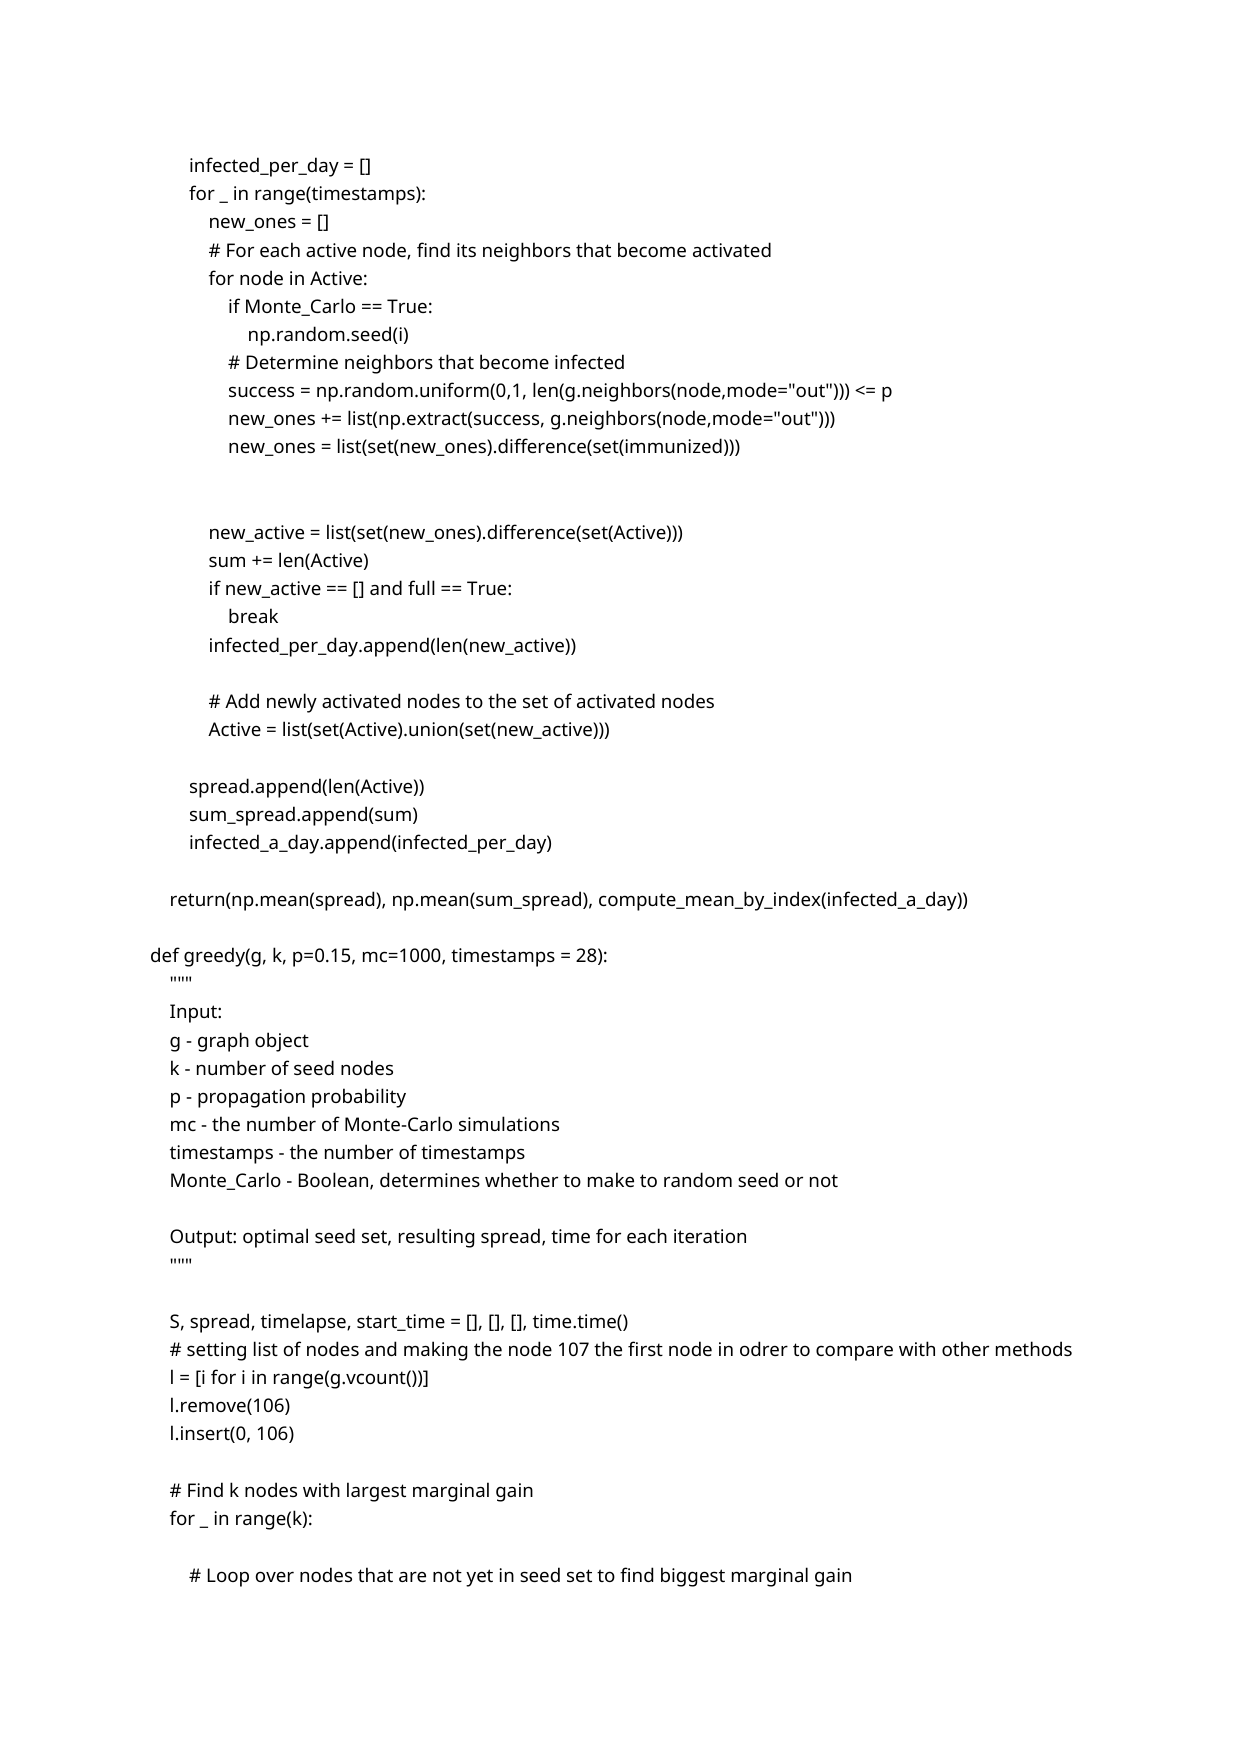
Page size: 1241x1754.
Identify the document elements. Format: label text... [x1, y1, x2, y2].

list for node in Active: [150, 262, 1090, 291]
list Active = list(set(Active).union(set(new_active))) [150, 714, 1090, 742]
list infected_a_day.append(infected_per_day) [150, 827, 1090, 855]
list new_ones = [] [150, 206, 1090, 234]
list Input: [150, 996, 1090, 1024]
list if new_active == [] and full == True: [150, 573, 1090, 601]
list """ [150, 1249, 1090, 1277]
list # For each active node, find its neighbors that become activated [150, 234, 1090, 262]
list Output: optimal seed set, resulting spread, time for each iteration [150, 1221, 1090, 1249]
list break [150, 601, 1090, 629]
list new_ones = list(set(new_ones).difference(set(immunized))) [150, 431, 1090, 459]
list l.remove(106) [150, 1390, 1090, 1418]
list mc - the number of Monte-Carlo simulations [150, 1109, 1090, 1137]
list timestamps - the number of timestamps [150, 1137, 1090, 1165]
list # setting list of nodes and making the node 107 the first node in odrer to compare with other methods [150, 1334, 1090, 1362]
list l.insert(0, 106) [150, 1418, 1090, 1446]
list return(np.mean(spread), np.mean(sum_spread), compute_mean_by_index(infected_a_day)) [150, 884, 1090, 912]
list sum += len(Active) [150, 545, 1090, 573]
list sum_spread.append(sum) [150, 799, 1090, 827]
list g - graph object [150, 1024, 1090, 1052]
list new_active = list(set(new_ones).difference(set(Active))) [150, 517, 1090, 545]
list l = [i for i in range(g.vcount())] [150, 1362, 1090, 1390]
list # Loop over nodes that are not yet in seed set to find biggest marginal gain [150, 1559, 1090, 1587]
list infected_per_day = [] [150, 150, 1090, 178]
list """ [150, 968, 1090, 996]
list S, spread, timelapse, start_time = [], [], [], time.time() [150, 1306, 1090, 1334]
list if Monte_Carlo == True: [150, 291, 1090, 319]
list p - propagation probability [150, 1081, 1090, 1109]
list success = np.random.uniform(0,1, len(g.neighbors(node,mode="out"))) <= p [150, 375, 1090, 403]
list k - number of seed nodes [150, 1052, 1090, 1081]
list infected_per_day.append(len(new_active)) [150, 629, 1090, 657]
list new_ones += list(np.extract(success, g.neighbors(node,mode="out"))) [150, 403, 1090, 431]
list np.random.seed(i) [150, 319, 1090, 347]
list # Find k nodes with largest marginal gain [150, 1475, 1090, 1503]
list # Determine neighbors that become infected [150, 347, 1090, 375]
list # Add newly activated nodes to the set of activated nodes [150, 686, 1090, 714]
list def greedy(g, k, p=0.15, mc=1000, timestamps = 28): [150, 940, 1090, 968]
list spread.append(len(Active)) [150, 771, 1090, 799]
list for _ in range(k): [150, 1503, 1090, 1531]
list Monte_Carlo - Boolean, determines whether to make to random seed or not [150, 1165, 1090, 1193]
list for _ in range(timestamps): [150, 178, 1090, 206]
